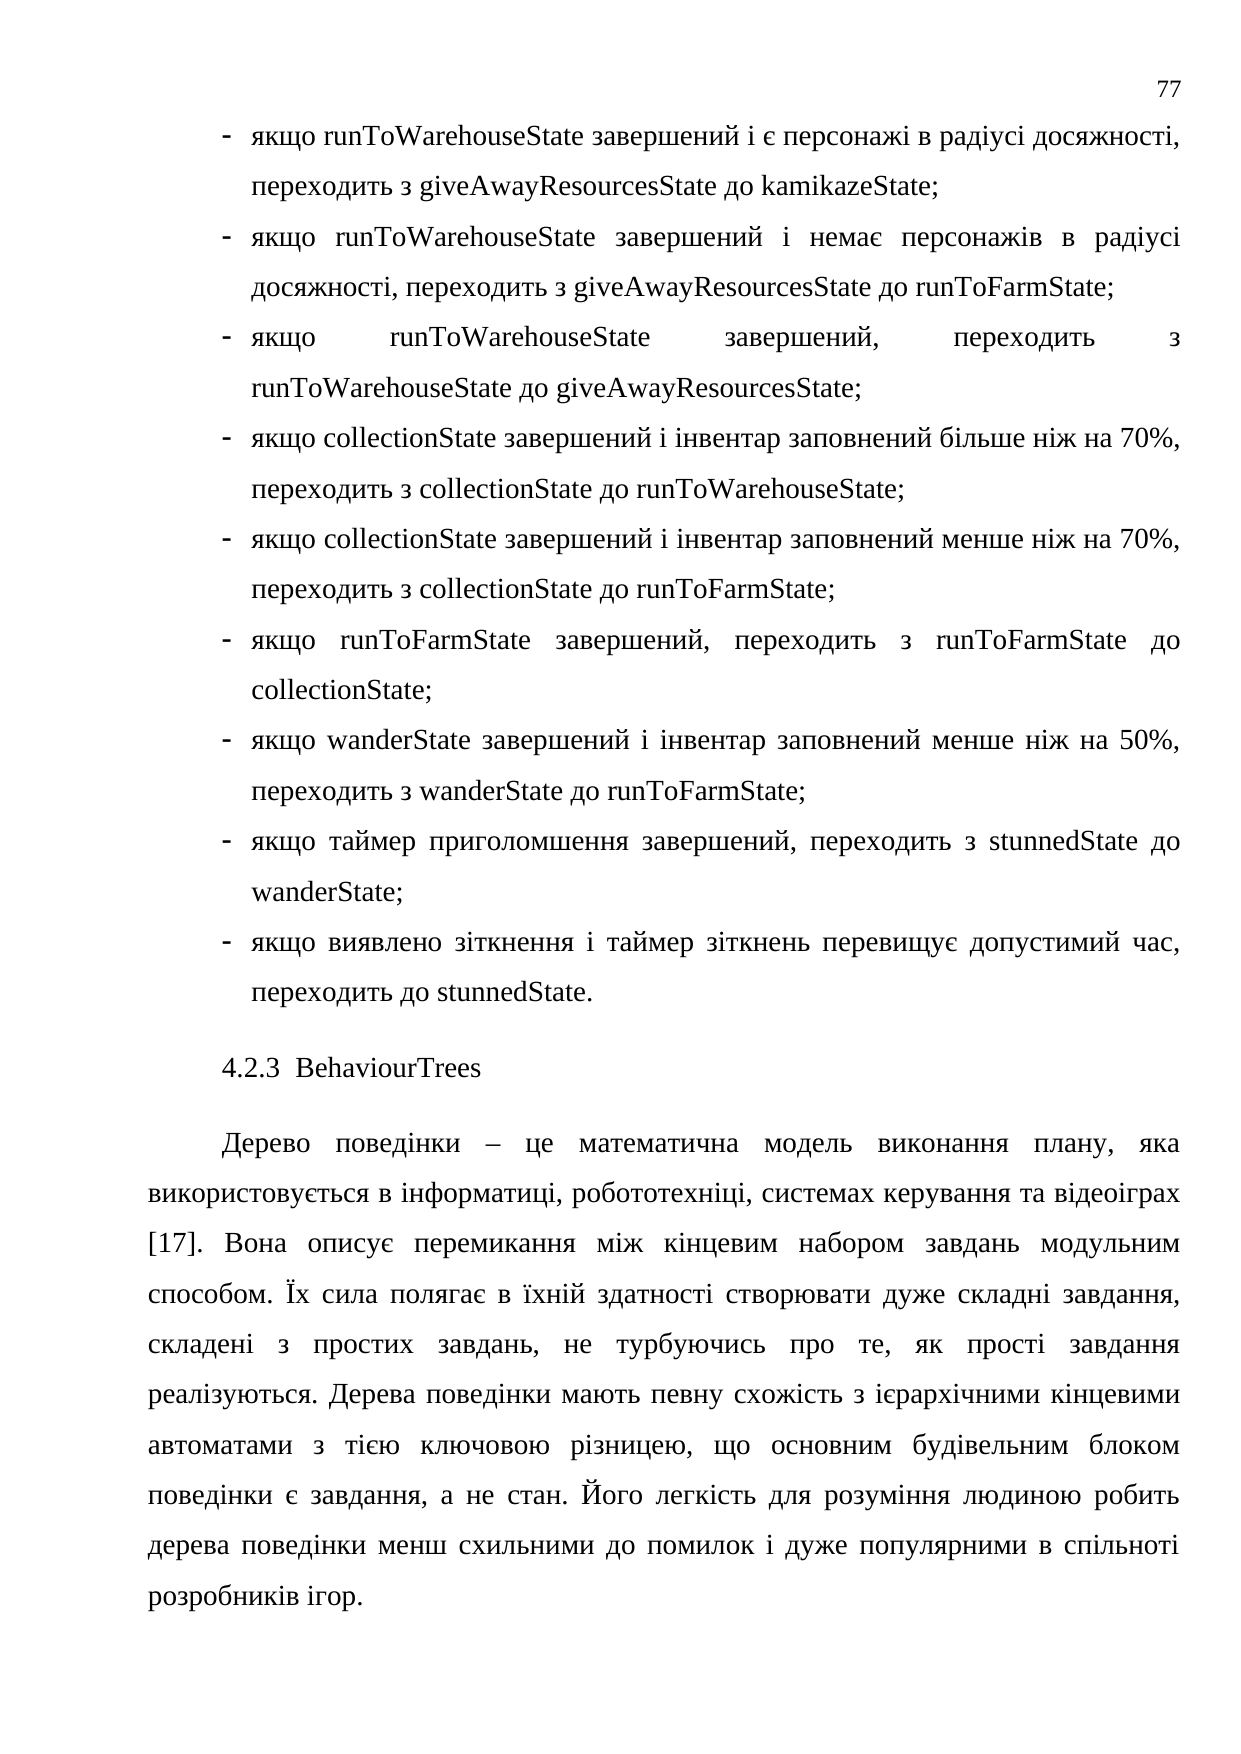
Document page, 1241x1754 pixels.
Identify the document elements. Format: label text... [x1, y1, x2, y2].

text якщо runToWarehouseState завершений, переходить з runToWarehouseState до giveAwayResourcesState; [222, 319, 1181, 403]
text якщо wanderState завершений і інвентар заповнений менше ніж на 50%, переходить з wanderState до runToFarmState; [222, 722, 1181, 806]
text якщо таймер приголомшення завершений, переходить з stunnedState до wanderState; [222, 823, 1181, 907]
subtitle BehaviourTrees [222, 1050, 1181, 1083]
text якщо runToWarehouseState завершений і немає персонажів в радіусі досяжності, переходить з giveAwayResourcesState до runToFarmState; [222, 219, 1181, 303]
text якщо collectionState завершений і інвентар заповнений більше ніж на 70%, переходить з collectionState до runToWarehouseState; [222, 420, 1181, 504]
text якщо виявлено зіткнення і таймер зіткнень перевищує допустимий час, переходить до stunnedState. [222, 924, 1181, 1008]
text якщо runToFarmState завершений, переходить з runToFarmState до collectionState; [222, 622, 1181, 706]
text Дерево поведінки – це математична модель виконання плану, яка використовується в інформатиці, робототехніці, системах керування та відеоіграх [17]. Вона описує перемикання між кінцевим набором завдань модульним способом. Їх сила полягає в їхній здатності створювати дуже складні завдання, складені з простих завдань, не турбуючись про те, як прості завдання реалізуються. Дерева поведінки мають певну схожість з ієрархічними кінцевими автоматами з тією ключовою різницею, що основним будівельним блоком поведінки є завдання, а не стан. Його легкість для розуміння людиною робить дерева поведінки менш схильними до помилок і дуже популярними в спільноті розробників ігор. [148, 1125, 1181, 1611]
text якщо runToWarehouseState завершений і є персонажі в радіусі досяжності, переходить з giveAwayResourcesState до kamikazeState; [222, 118, 1181, 202]
text якщо collectionState завершений і інвентар заповнений менше ніж на 70%, переходить з collectionState до runToFarmState; [222, 521, 1181, 605]
